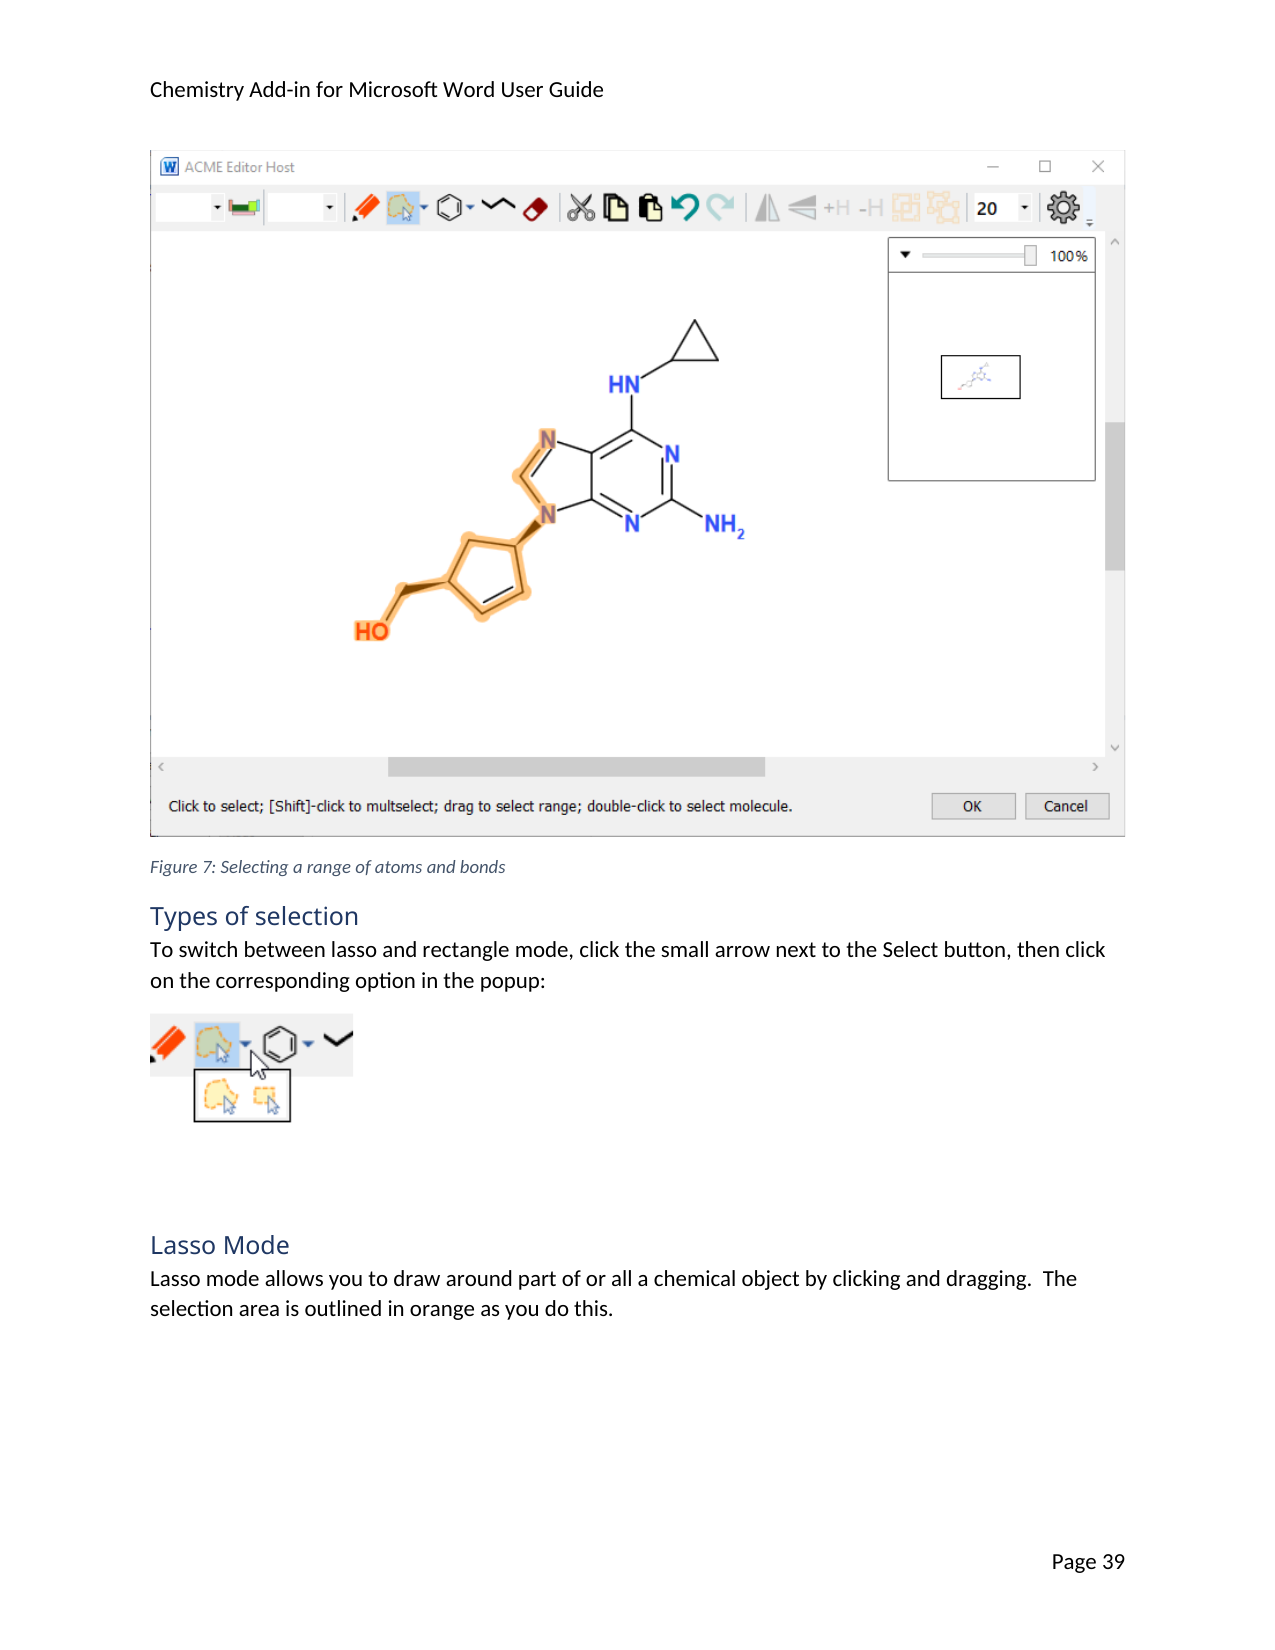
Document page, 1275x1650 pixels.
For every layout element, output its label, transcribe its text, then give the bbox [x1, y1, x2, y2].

picture [150, 996, 354, 1162]
text Lasso mode allows you to draw around part of or all a chemical object by clicking and dragging. The selection area is outlined in orange as you do this. [150, 1264, 1125, 1322]
picture [150, 150, 1125, 837]
subtitle Types of selection [150, 899, 1125, 933]
text To switch between lasso and rectangle mode, click the small arrow next to the Select button, then click on the corresponding option in the popup: [150, 936, 1125, 1162]
subtitle Lasso Mode [150, 1227, 1125, 1261]
